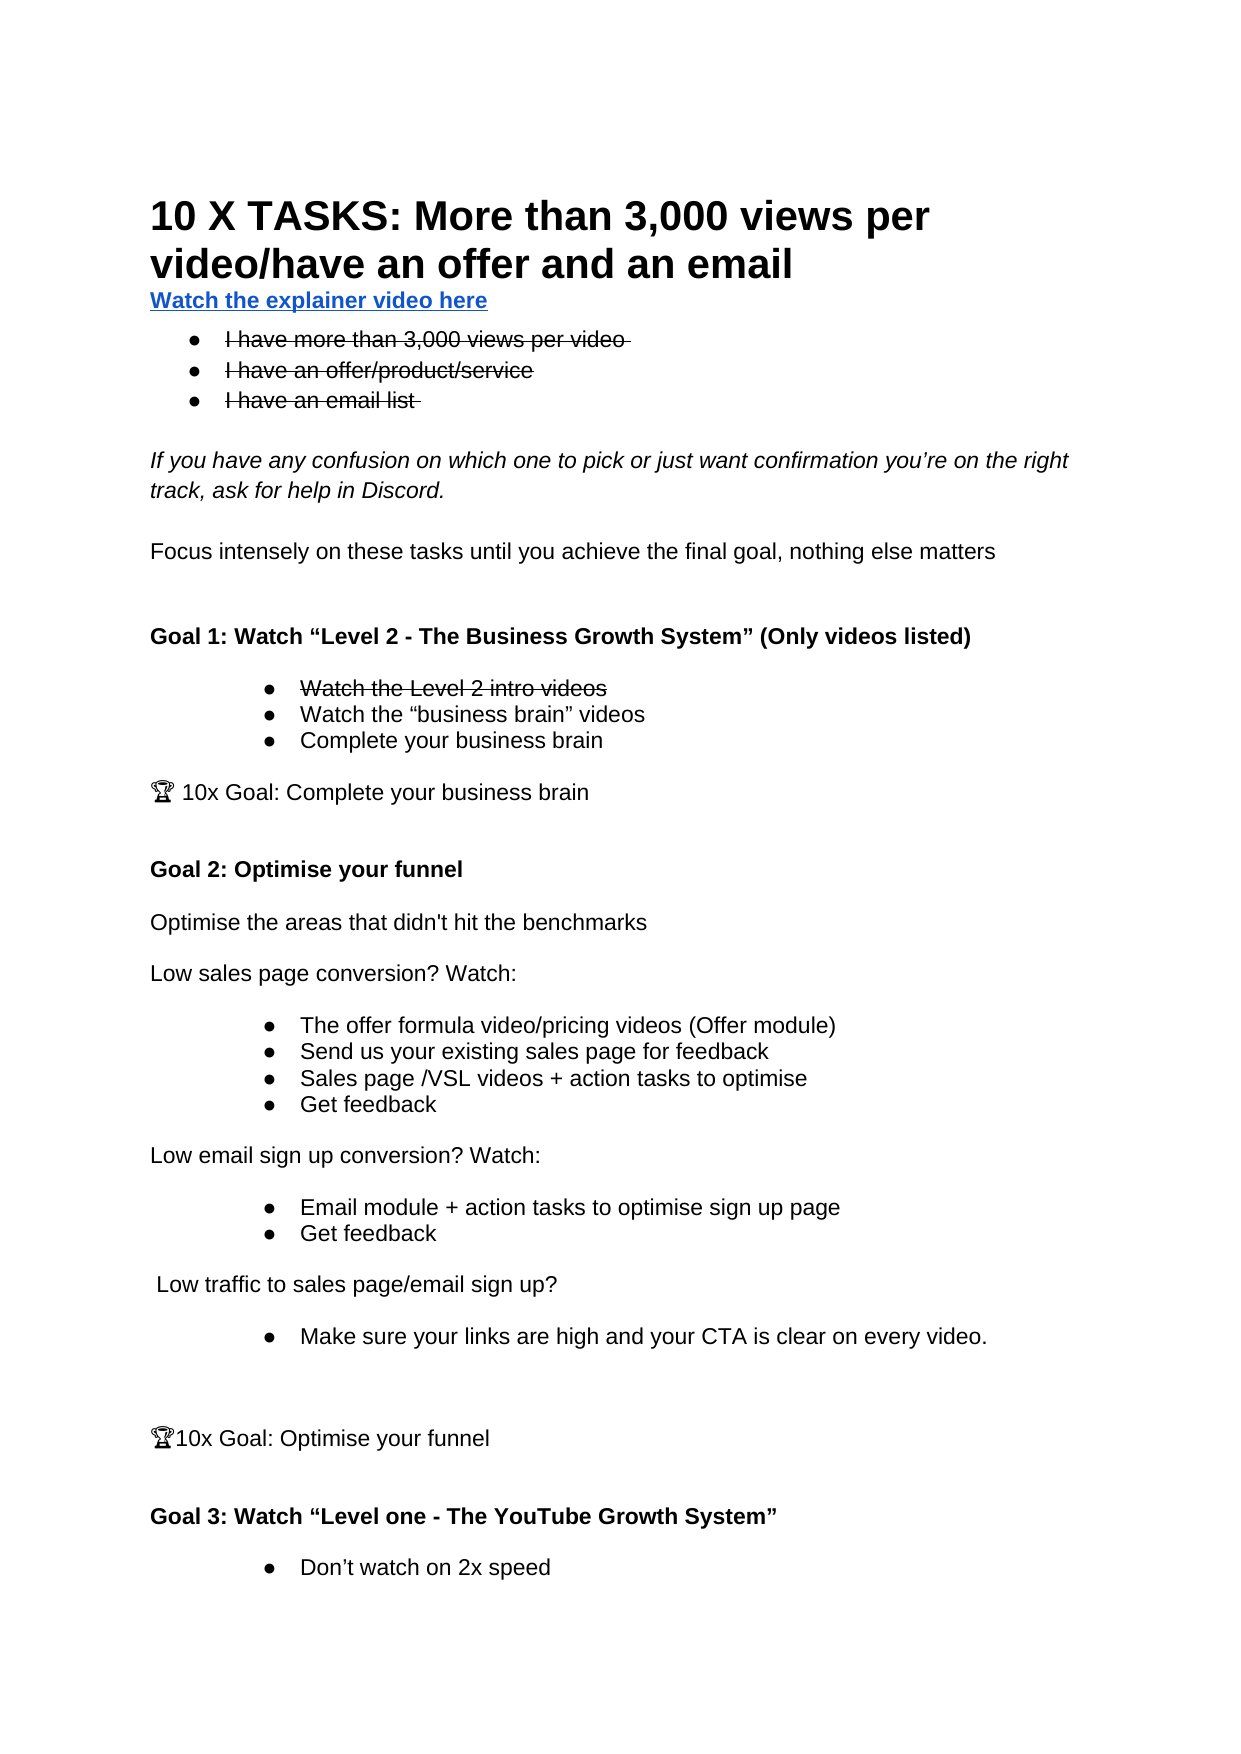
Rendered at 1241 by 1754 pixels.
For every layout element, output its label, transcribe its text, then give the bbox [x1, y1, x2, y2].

text Focus intensely on these tasks until you achieve the final goal, nothing else matters [150, 538, 1090, 564]
list Send us your existing sales page for feedback [262, 1038, 1090, 1064]
list Make sure your links are high and your CTA is clear on every video. [262, 1323, 1090, 1349]
text 🏆10x Goal: Optimise your funnel [150, 1425, 1090, 1478]
list I have an email list [187, 387, 1090, 443]
list I have more than 3,000 views per video [187, 326, 1090, 353]
list Sales page /VSL videos + action tasks to optimise [262, 1064, 1090, 1091]
list Don’t watch on 2x speed [262, 1554, 1090, 1581]
list Watch the Level 2 intro videos [262, 674, 1090, 701]
list I have an offer/product/service [187, 357, 1090, 383]
list Get feedback [262, 1220, 1090, 1246]
text Goal 1: Watch “Level 2 - The Business Growth System” (Only videos listed) [150, 623, 1090, 649]
list Complete your business brain [262, 727, 1090, 754]
text Low email sign up conversion? Watch: [150, 1142, 1090, 1168]
subtitle 10 X TASKS: More than 3,000 views per video/have an offer and an email Watch the explainer video here [150, 192, 1090, 314]
list Watch the “business brain” videos [262, 701, 1090, 727]
text Goal 3: Watch “Level one - The YouTube Growth System” [150, 1503, 1090, 1529]
text If you have any confusion on which one to pick or just want confirmation you’re on the right track, ask for help in Discord. [150, 447, 1090, 504]
text 🏆 10x Goal: Complete your business brain [150, 779, 1090, 805]
text Low traffic to sales page/email sign up? [150, 1271, 1090, 1298]
text Goal 2: Optimise your funnel Optimise the areas that didn't hit the benchmarks [150, 830, 1090, 935]
list Email module + action tasks to optimise sign up page [262, 1193, 1090, 1220]
list Get feedback [262, 1091, 1090, 1117]
text Low sales page conversion? Watch: [150, 960, 1090, 987]
list The offer formula video/pricing videos (Offer module) [262, 1012, 1090, 1038]
